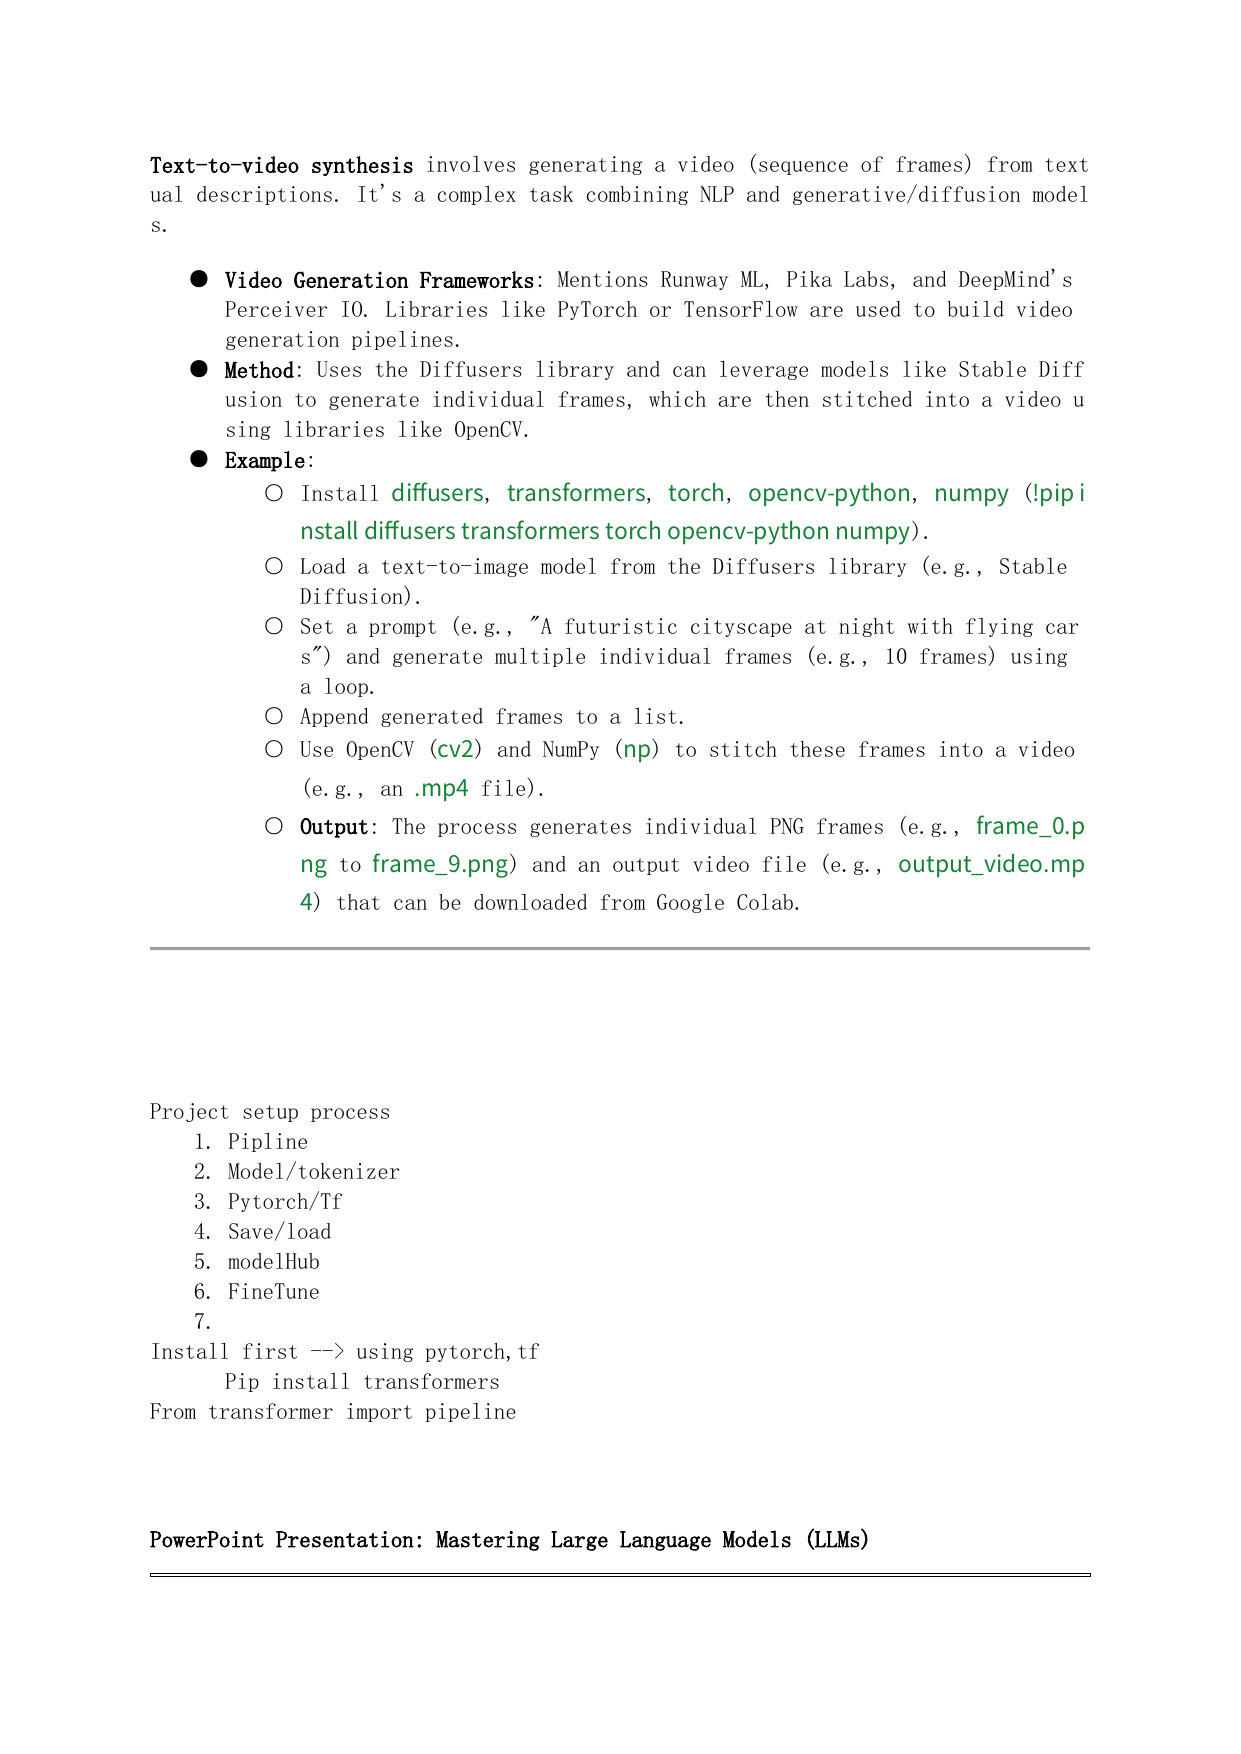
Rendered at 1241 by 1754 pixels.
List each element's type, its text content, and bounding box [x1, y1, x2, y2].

list Append generated frames to a list. [262, 701, 1090, 727]
list Method: Uses the Diffusers library and can leverage models like Stable Diffusion to generate individual frames, which are then stitched into a video using libraries like OpenCV. [187, 355, 1090, 441]
list FineTune [194, 1277, 1090, 1303]
text Install first --> using pytorch,tf [150, 1337, 1090, 1363]
text Pip install transformers [150, 1367, 1090, 1393]
list Use OpenCV (cv2) and NumPy (np) to stitch these frames into a video (e.g., an .mp4 file). [262, 731, 1090, 803]
list Video Generation Frameworks: Mentions Runway ML, Pika Labs, and DeepMind's Perceiver IO. Libraries like PyTorch or TensorFlow are used to build video generation pipelines. [187, 265, 1090, 351]
text From transformer import pipeline [150, 1397, 1090, 1423]
list Save/load [194, 1217, 1090, 1243]
list Output: The process generates individual PNG frames (e.g., frame_0.png to frame_9.png) and an output video file (e.g., output_video.mp4) that can be downloaded from Google Colab. [262, 807, 1090, 917]
list Pytorch/Tf [194, 1187, 1090, 1213]
list Pipline [194, 1127, 1090, 1153]
list Set a prompt (e.g., "A futuristic cityscape at night with flying cars") and generate multiple individual frames (e.g., 10 frames) using a loop. [262, 611, 1090, 697]
list Load a text-to-image model from the Diffusers library (e.g., Stable Diffusion). [262, 551, 1090, 607]
list modelHub [194, 1247, 1090, 1273]
list Install diffusers, transformers, torch, opencv-python, numpy (!pip install diffusers transformers torch opencv-python numpy). [262, 475, 1090, 546]
text Project setup process [150, 1097, 1090, 1123]
text Text-to-video synthesis involves generating a video (sequence of frames) from textual descriptions. It's a complex task combining NLP and generative/diffusion models. [150, 150, 1090, 236]
text PowerPoint Presentation: Mastering Large Language Models (LLMs) [150, 1524, 1090, 1551]
list Model/tokenizer [194, 1157, 1090, 1183]
list Example: [187, 445, 1090, 471]
